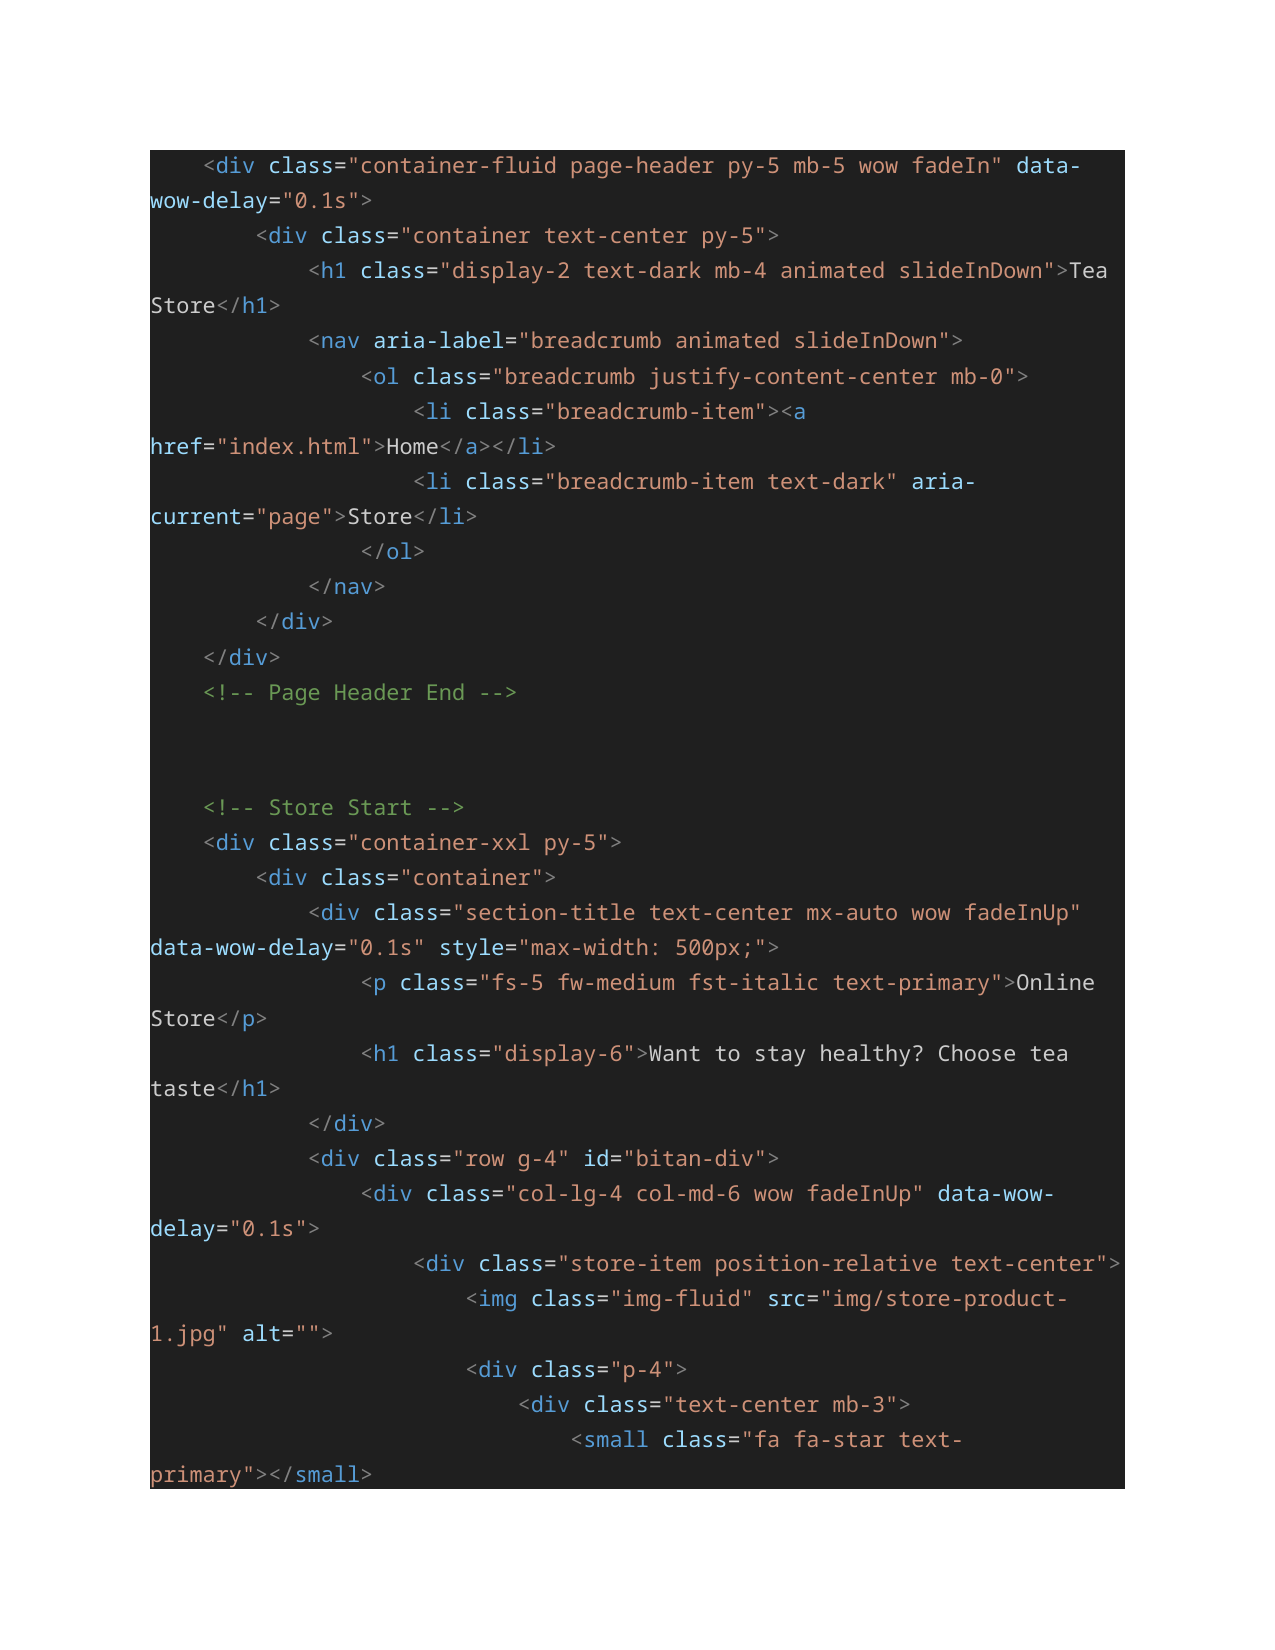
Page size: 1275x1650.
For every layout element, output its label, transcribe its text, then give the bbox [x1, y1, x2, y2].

text <nav aria-label="breadcrumb animated slideInDown"> [150, 326, 1125, 355]
text <div class="container text-center py-5"> [150, 220, 1125, 250]
text <h1 class="display-6">Want to stay healthy? Choose tea taste</h1> [150, 1038, 1125, 1102]
text </nav> [150, 571, 1125, 601]
text <!-- Page Header End --> [150, 677, 1125, 706]
text </div> [150, 641, 1125, 671]
text <div class="col-lg-4 col-md-6 wow fadeInUp" data-wow-delay="0.1s"> [150, 1178, 1125, 1243]
text <div class="store-item position-relative text-center"> [150, 1248, 1125, 1278]
text <ol class="breadcrumb justify-content-center mb-0"> [150, 361, 1125, 390]
text <div class="container-xxl py-5"> [150, 827, 1125, 857]
text <div class="text-center mb-3"> [150, 1389, 1125, 1418]
text <div class="row g-4" id="bitan-div"> [150, 1143, 1125, 1173]
text <div class="container-fluid page-header py-5 mb-5 wow fadeIn" data-wow-delay="0.1s"> [150, 150, 1125, 215]
text </div> [150, 606, 1125, 636]
text <!-- Store Start --> [150, 792, 1125, 822]
text <li class="breadcrumb-item text-dark" aria-current="page">Store</li> [150, 466, 1125, 531]
text <img class="img-fluid" src="img/store-product-1.jpg" alt=""> [150, 1283, 1125, 1348]
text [150, 1424, 1125, 1489]
text </div> [150, 1108, 1125, 1138]
text <li class="breadcrumb-item"><a href="index.html">Home</a></li> [150, 396, 1125, 461]
text <h1 class="display-2 text-dark mb-4 animated slideInDown">Tea Store</h1> [150, 255, 1125, 320]
text <div class="section-title text-center mx-auto wow fadeInUp" data-wow-delay="0.1s" style="max-width: 500px;"> [150, 897, 1125, 962]
text <p class="fs-5 fw-medium fst-italic text-primary">Online Store</p> [150, 967, 1125, 1032]
text <div class="p-4"> [150, 1353, 1125, 1383]
text <div class="container"> [150, 862, 1125, 892]
text </ol> [150, 536, 1125, 566]
